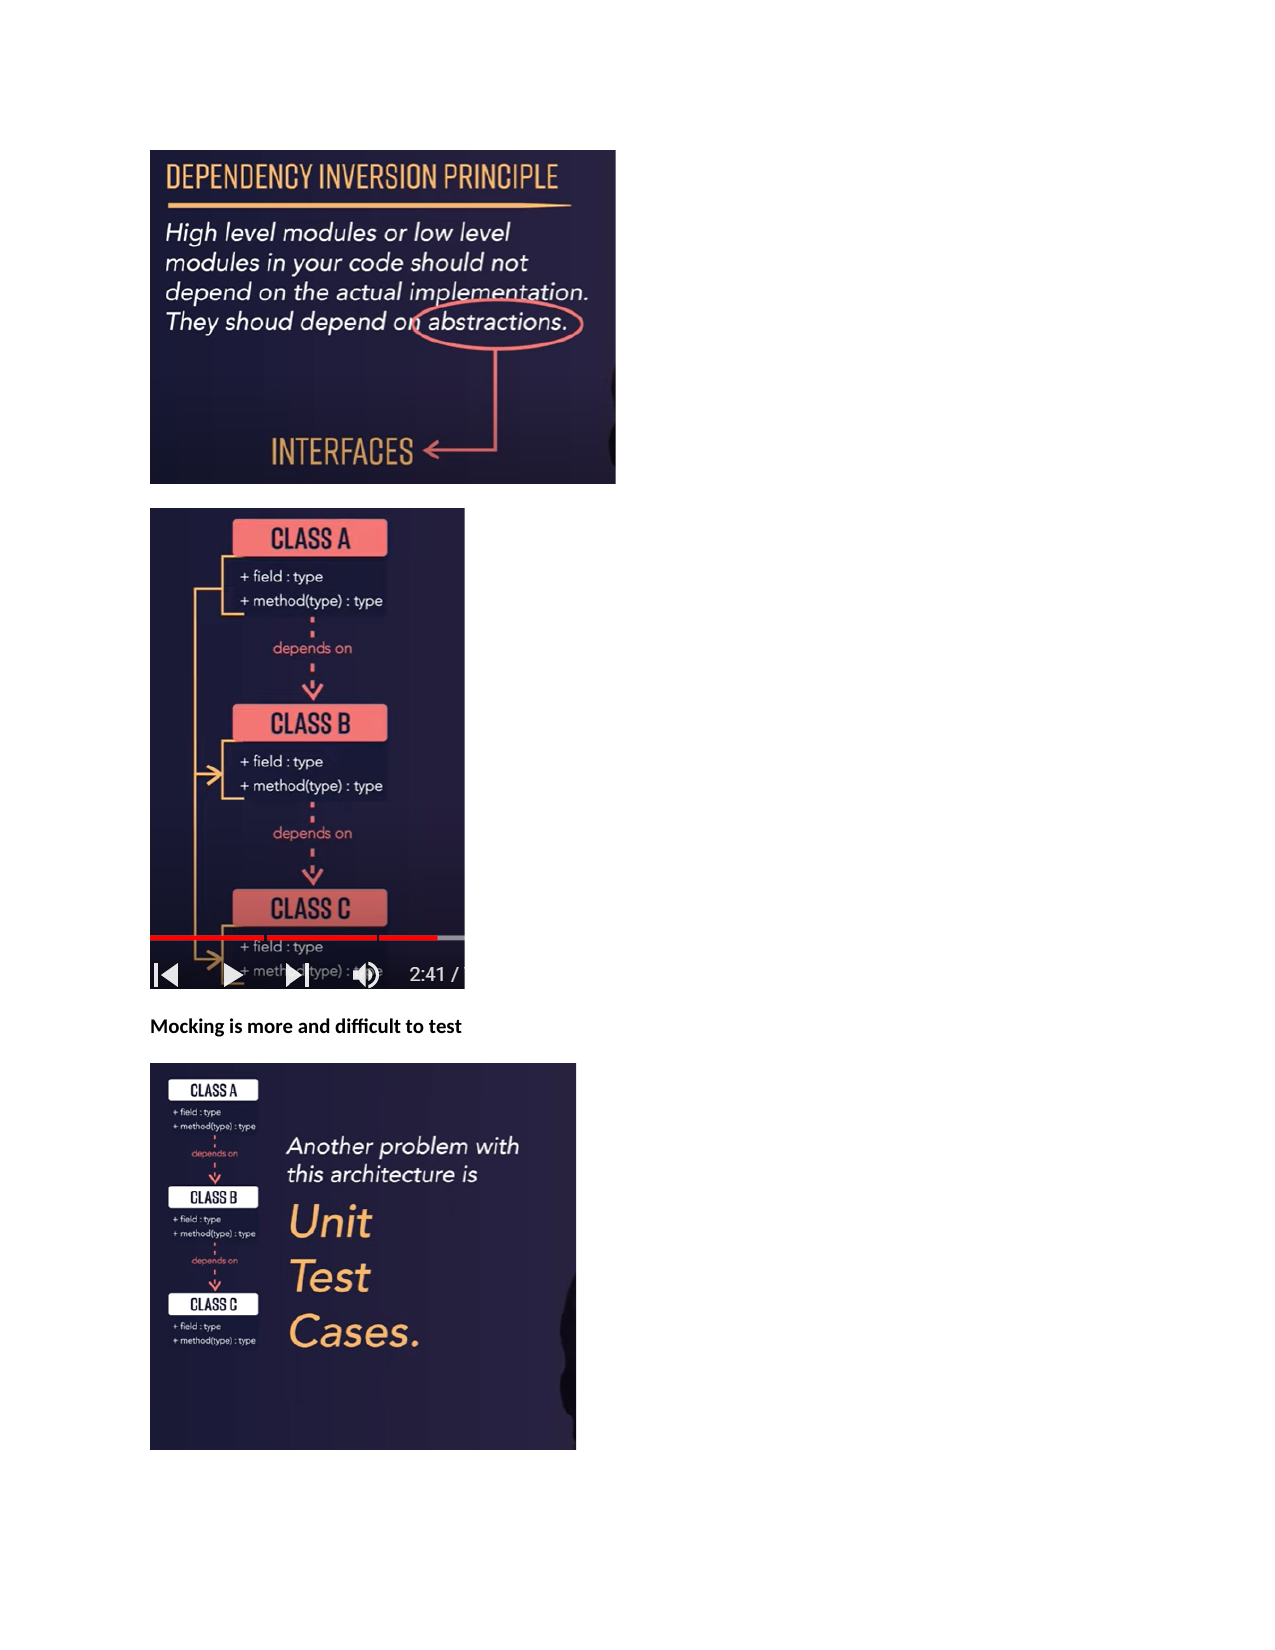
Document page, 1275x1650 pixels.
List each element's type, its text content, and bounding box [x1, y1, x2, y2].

picture [150, 508, 465, 989]
picture [150, 1063, 577, 1450]
text Mocking is more and difficult to test [150, 1013, 1125, 1038]
picture [150, 150, 616, 484]
